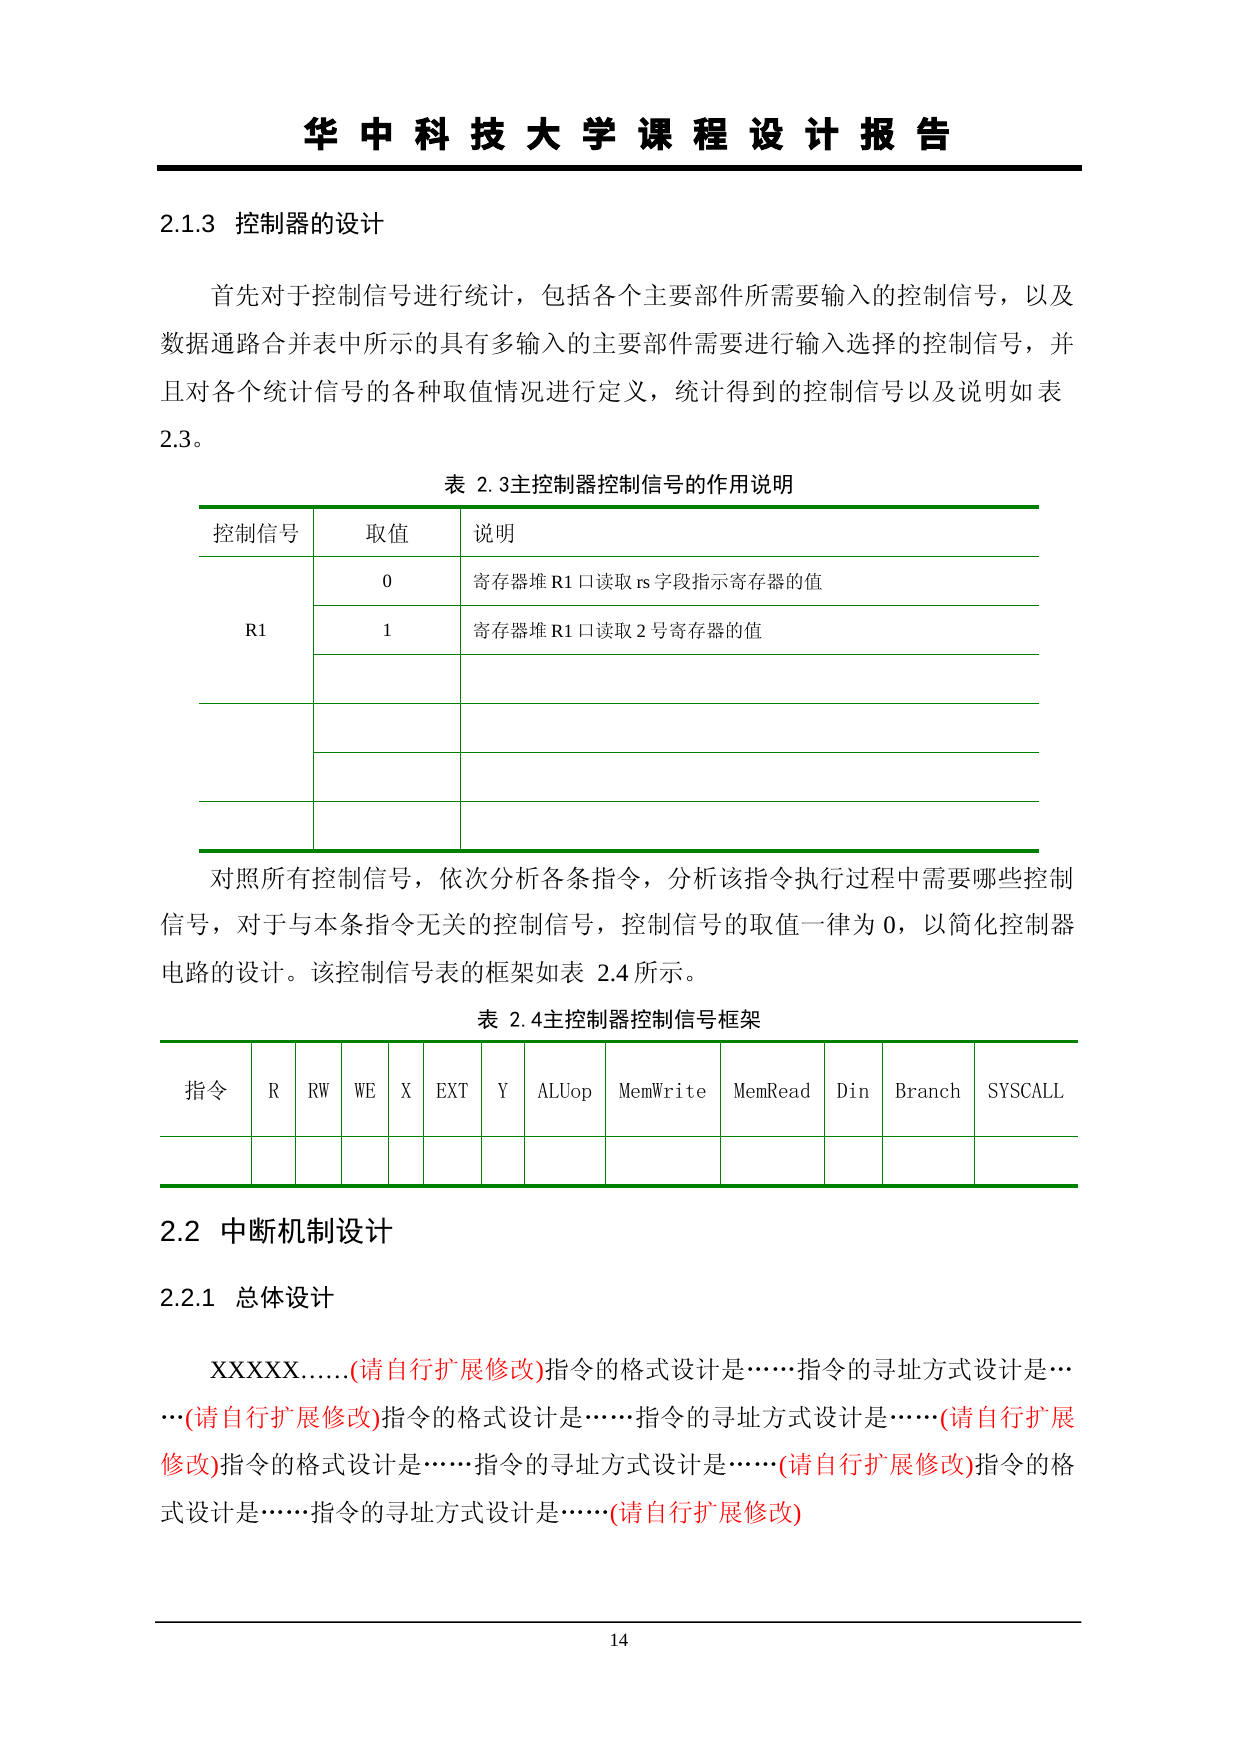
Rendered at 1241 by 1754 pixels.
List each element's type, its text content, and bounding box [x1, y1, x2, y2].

table_header Y [482, 1043, 524, 1136]
table_cell 0 [314, 557, 460, 605]
table_header EXT [424, 1043, 481, 1136]
table_cell 寄存器堆R1口读取rs字段指示寄存器的值 [461, 557, 1039, 605]
table_cell [975, 1137, 1078, 1184]
table_header ALUop [525, 1043, 605, 1136]
table_cell [424, 1137, 481, 1184]
table_cell [160, 1137, 251, 1184]
table_cell [461, 704, 1039, 752]
table_header 控制信号 [199, 509, 313, 556]
table_header RW [296, 1043, 341, 1136]
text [159, 1344, 1075, 1536]
table_cell [461, 655, 1039, 703]
subtitle 总体设计 [159, 1273, 1078, 1321]
table_cell [525, 1137, 605, 1184]
table_cell [199, 704, 313, 801]
table_cell 1 [314, 606, 460, 654]
table_cell [721, 1137, 824, 1184]
table_cell [342, 1137, 388, 1184]
table_cell [825, 1137, 882, 1184]
table_header Din [825, 1043, 882, 1136]
table_cell R1 [199, 557, 313, 703]
table_header 说明 [461, 509, 1039, 556]
table_cell [252, 1137, 295, 1184]
table_cell [314, 704, 460, 752]
table_cell [606, 1137, 720, 1184]
table_header 取值 [314, 509, 460, 556]
table_cell [199, 802, 313, 849]
table_header R [252, 1043, 295, 1136]
subtitle 中断机制设计 [159, 1212, 1053, 1248]
table_cell [314, 753, 460, 801]
table_header X [389, 1043, 423, 1136]
table_cell [883, 1137, 974, 1184]
table_cell [389, 1137, 423, 1184]
table_header SYSCALL [975, 1043, 1078, 1136]
table_header 指令 [160, 1043, 251, 1136]
table_header WE [342, 1043, 388, 1136]
table_cell [314, 655, 460, 703]
table_cell [482, 1137, 524, 1184]
table_cell [461, 802, 1039, 849]
subtitle 控制器的设计 [159, 198, 1078, 246]
table_header MemRead [721, 1043, 824, 1136]
table_header Branch [883, 1043, 974, 1136]
table_cell [296, 1137, 341, 1184]
table_cell 寄存器堆R1口读取2号寄存器的值 [461, 606, 1039, 654]
table_header MemWrite [606, 1043, 720, 1136]
table_cell [461, 753, 1039, 801]
table_cell [314, 802, 460, 849]
